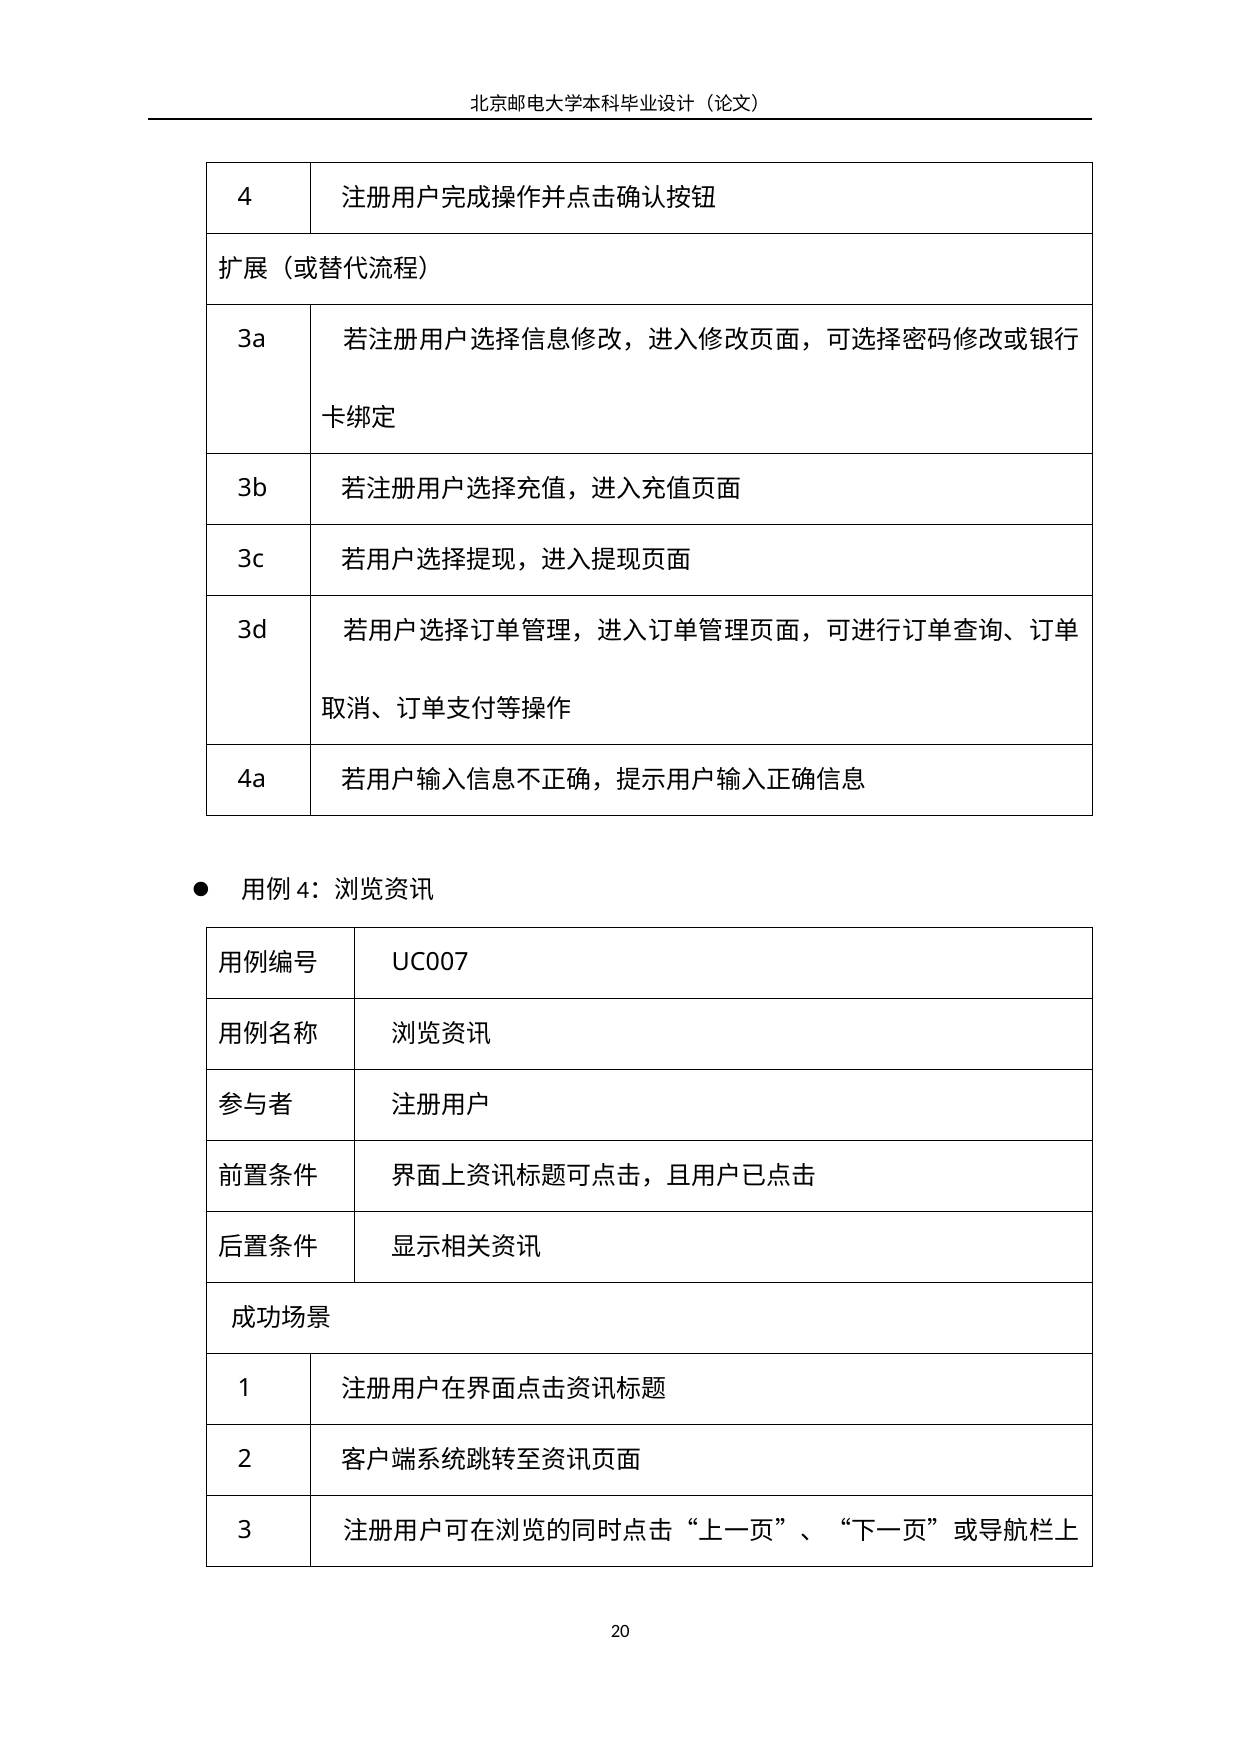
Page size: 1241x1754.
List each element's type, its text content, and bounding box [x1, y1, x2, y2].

table_cell 注册用户完成操作并点击确认按钮 [311, 163, 1092, 233]
list 用例4：浏览资讯 [191, 855, 1092, 920]
table_cell 后置条件 [207, 1212, 354, 1282]
table_header 用例编号 [207, 928, 354, 998]
table_cell 注册用户 [355, 1070, 1092, 1140]
table_cell 3a [207, 305, 310, 453]
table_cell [311, 1496, 1092, 1566]
table_cell 2 [207, 1425, 310, 1495]
table_cell 显示相关资讯 [355, 1212, 1092, 1282]
table_cell 若用户选择订单管理，进入订单管理页面，可进行订单查询、订单取消、订单支付等操作 [311, 596, 1092, 744]
table_cell 浏览资讯 [355, 999, 1092, 1069]
table_cell 参与者 [207, 1070, 354, 1140]
table_cell 客户端系统跳转至资讯页面 [311, 1425, 1092, 1495]
table_cell 成功场景 [207, 1283, 1092, 1353]
table_cell 4a [207, 745, 310, 815]
table_cell 界面上资讯标题可点击，且用户已点击 [355, 1141, 1092, 1211]
table_header UC007 [355, 928, 1092, 998]
table_cell 3 [207, 1496, 310, 1566]
table_cell 扩展（或替代流程） [207, 234, 1092, 304]
table_cell 1 [207, 1354, 310, 1424]
table_cell 注册用户在界面点击资讯标题 [311, 1354, 1092, 1424]
table_cell 用例名称 [207, 999, 354, 1069]
table_cell 前置条件 [207, 1141, 354, 1211]
table_cell 若注册用户选择信息修改，进入修改页面，可选择密码修改或银行卡绑定 [311, 305, 1092, 453]
table_cell 若用户选择提现，进入提现页面 [311, 525, 1092, 595]
table_cell 若注册用户选择充值，进入充值页面 [311, 454, 1092, 524]
table_cell 3b [207, 454, 310, 524]
table_cell 若用户输入信息不正确，提示用户输入正确信息 [311, 745, 1092, 815]
table_cell 3c [207, 525, 310, 595]
table_cell 3d [207, 596, 310, 744]
table_cell 4 [207, 163, 310, 233]
